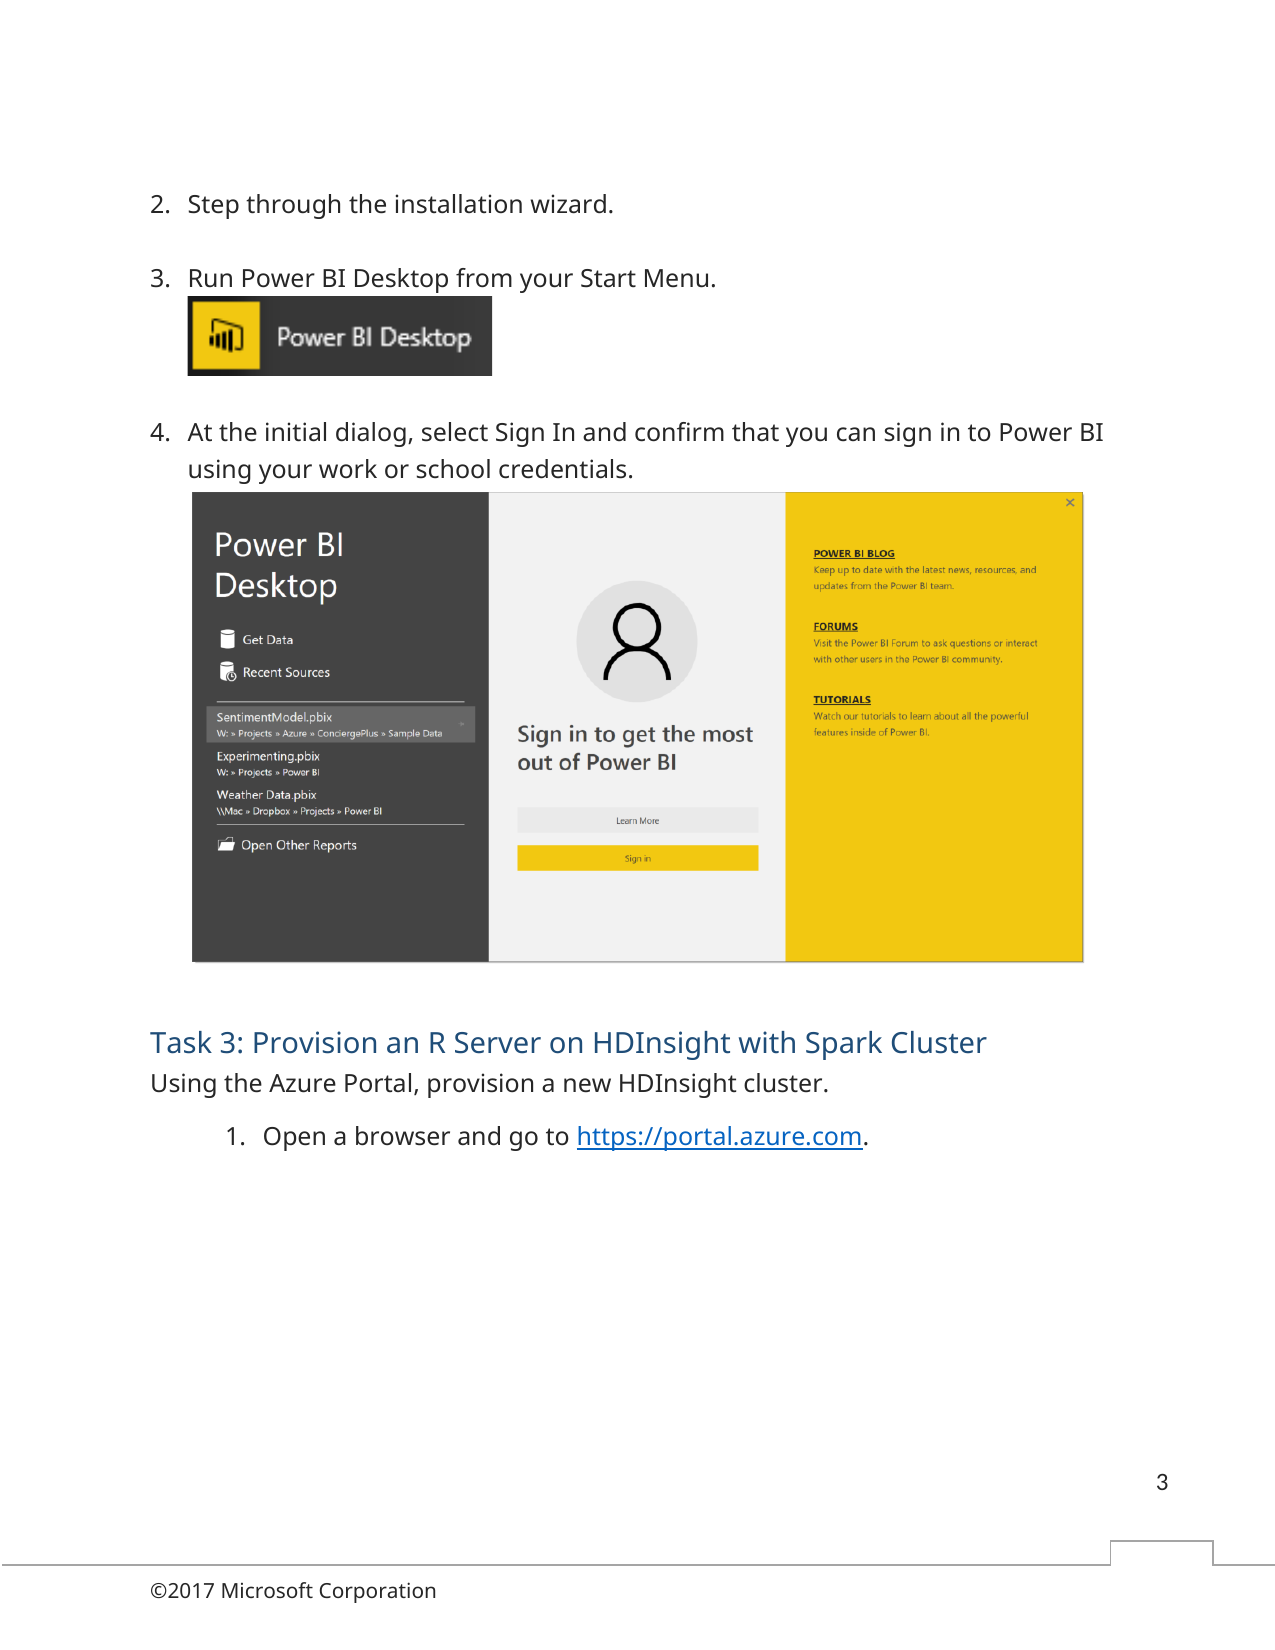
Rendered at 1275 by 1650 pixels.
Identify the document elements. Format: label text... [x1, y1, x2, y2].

picture [187, 488, 1088, 967]
subtitle Task 3: Provision an R Server on HDInsight with Spark Cluster [150, 1023, 1125, 1062]
picture [187, 296, 493, 376]
text Using the Azure Portal, provision a new HDInsight cluster. [150, 1066, 1125, 1100]
list Step through the installation wizard. [150, 187, 1125, 221]
list Open a browser and go to https://portal.azure.com. [225, 1119, 1125, 1153]
list At the initial dialog, select Sign In and confirm that you can sign in to Power BI using your work or school credentials. [150, 415, 1125, 486]
list Run Power BI Desktop from your Start Menu. [150, 260, 1125, 376]
